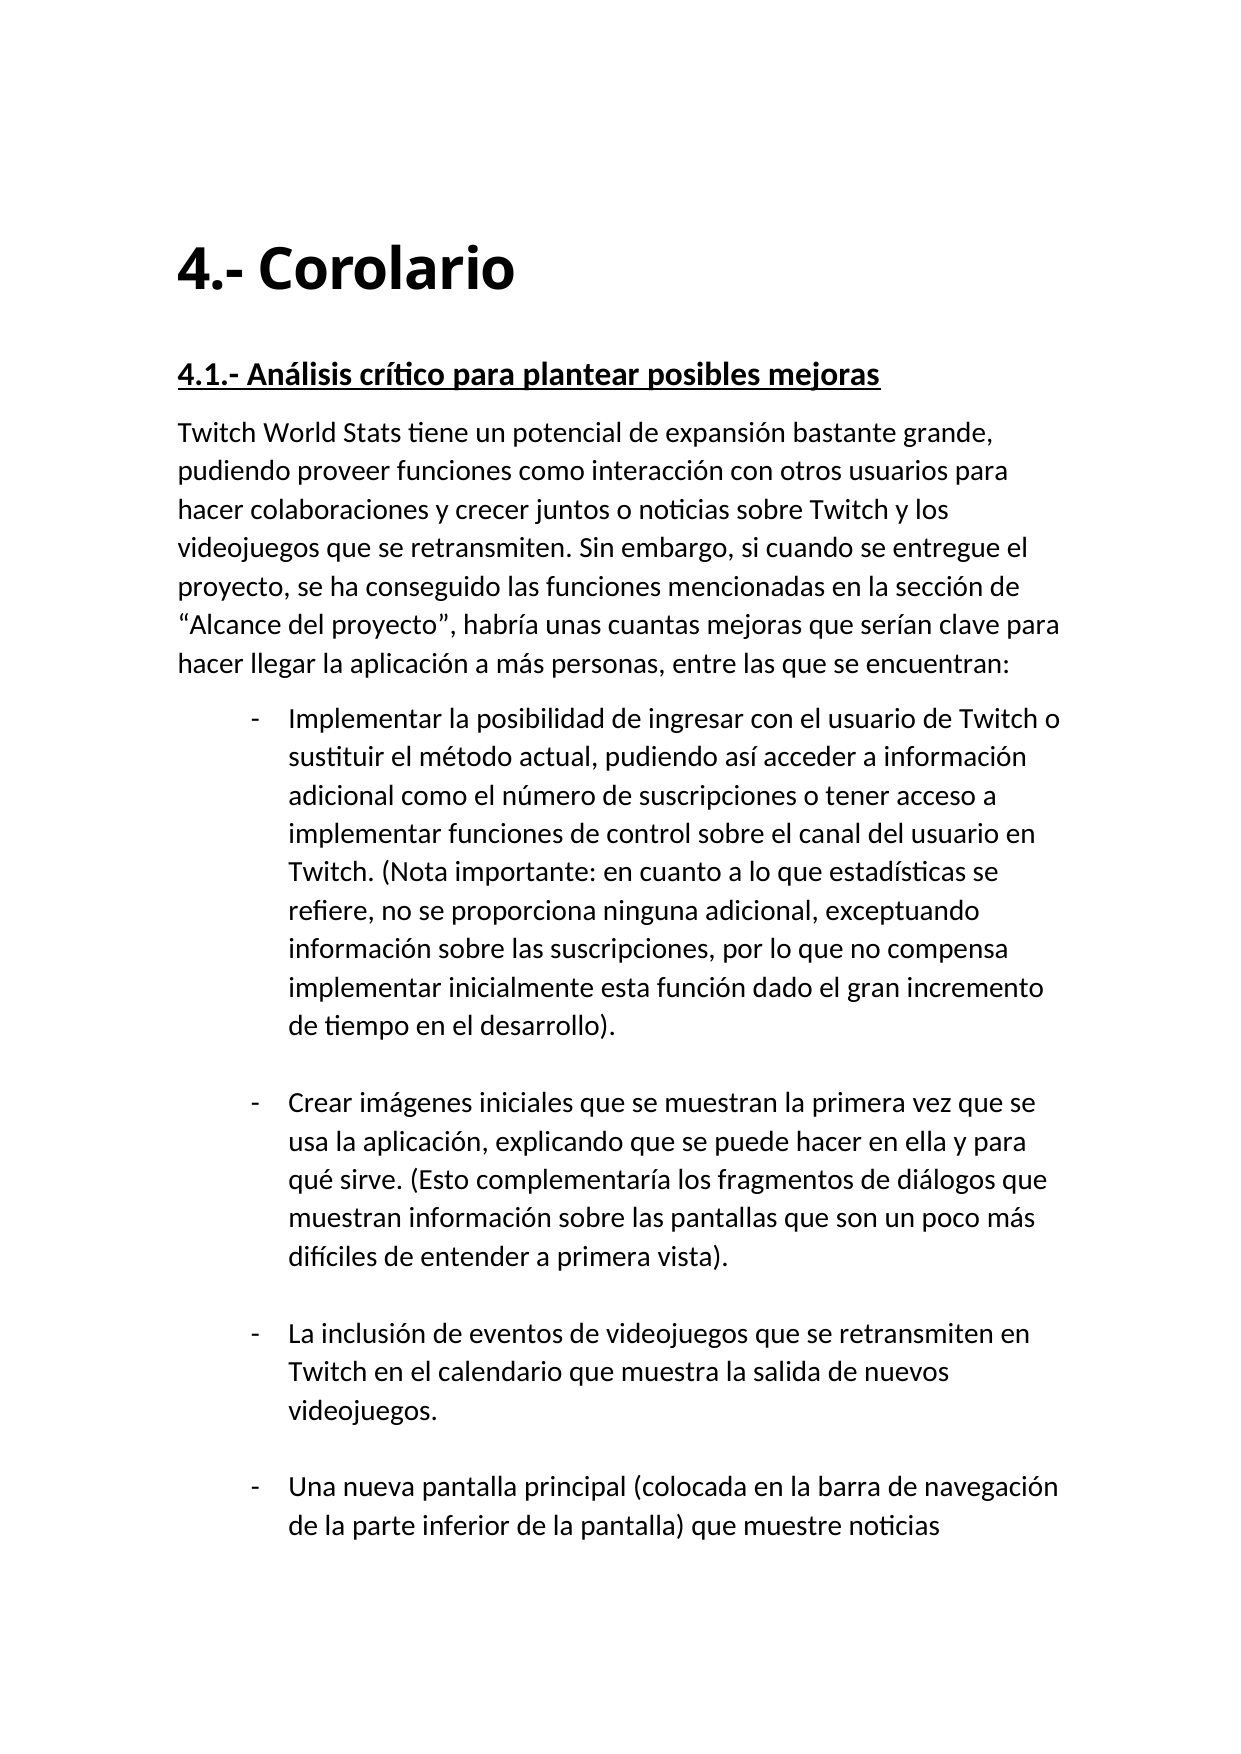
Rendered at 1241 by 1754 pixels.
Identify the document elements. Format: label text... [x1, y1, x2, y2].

list Implementar la posibilidad de ingresar con el usuario de Twitch o sustituir el método actual, pudiendo así acceder a información adicional como el número de suscripciones o tener acceso a implementar funciones de control sobre el canal del usuario en Twitch. (Nota importante: en cuanto a lo que estadísticas se refiere, no se proporciona ninguna adicional, exceptuando información sobre las suscripciones, por lo que no compensa implementar inicialmente esta función dado el gran incremento de tiempo en el desarrollo). [251, 700, 1063, 1043]
text Twitch World Stats tiene un potencial de expansión bastante grande, pudiendo proveer funciones como interacción con otros usuarios para hacer colaboraciones y crecer juntos o noticias sobre Twitch y los videojuegos que se retransmiten. Sin embargo, si cuando se entregue el proyecto, se ha conseguido las funciones mencionadas en la sección de “Alcance del proyecto”, habría unas cuantas mejoras que serían clave para hacer llegar la aplicación a más personas, entre las que se encuentran: [177, 414, 1063, 680]
text 4.1.- Análisis crítico para plantear posibles mejoras [177, 353, 1063, 394]
list La inclusión de eventos de videojuegos que se retransmiten en Twitch en el calendario que muestra la salida de nuevos videojuegos. [251, 1315, 1063, 1427]
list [251, 1468, 1063, 1543]
list Crear imágenes iniciales que se muestran la primera vez que se usa la aplicación, explicando que se puede hacer en ella y para qué sirve. (Esto complementaría los fragmentos de diálogos que muestran información sobre las pantallas que son un poco más difíciles de entender a primera vista). [251, 1084, 1063, 1273]
title 4.- Corolario [177, 227, 1063, 307]
